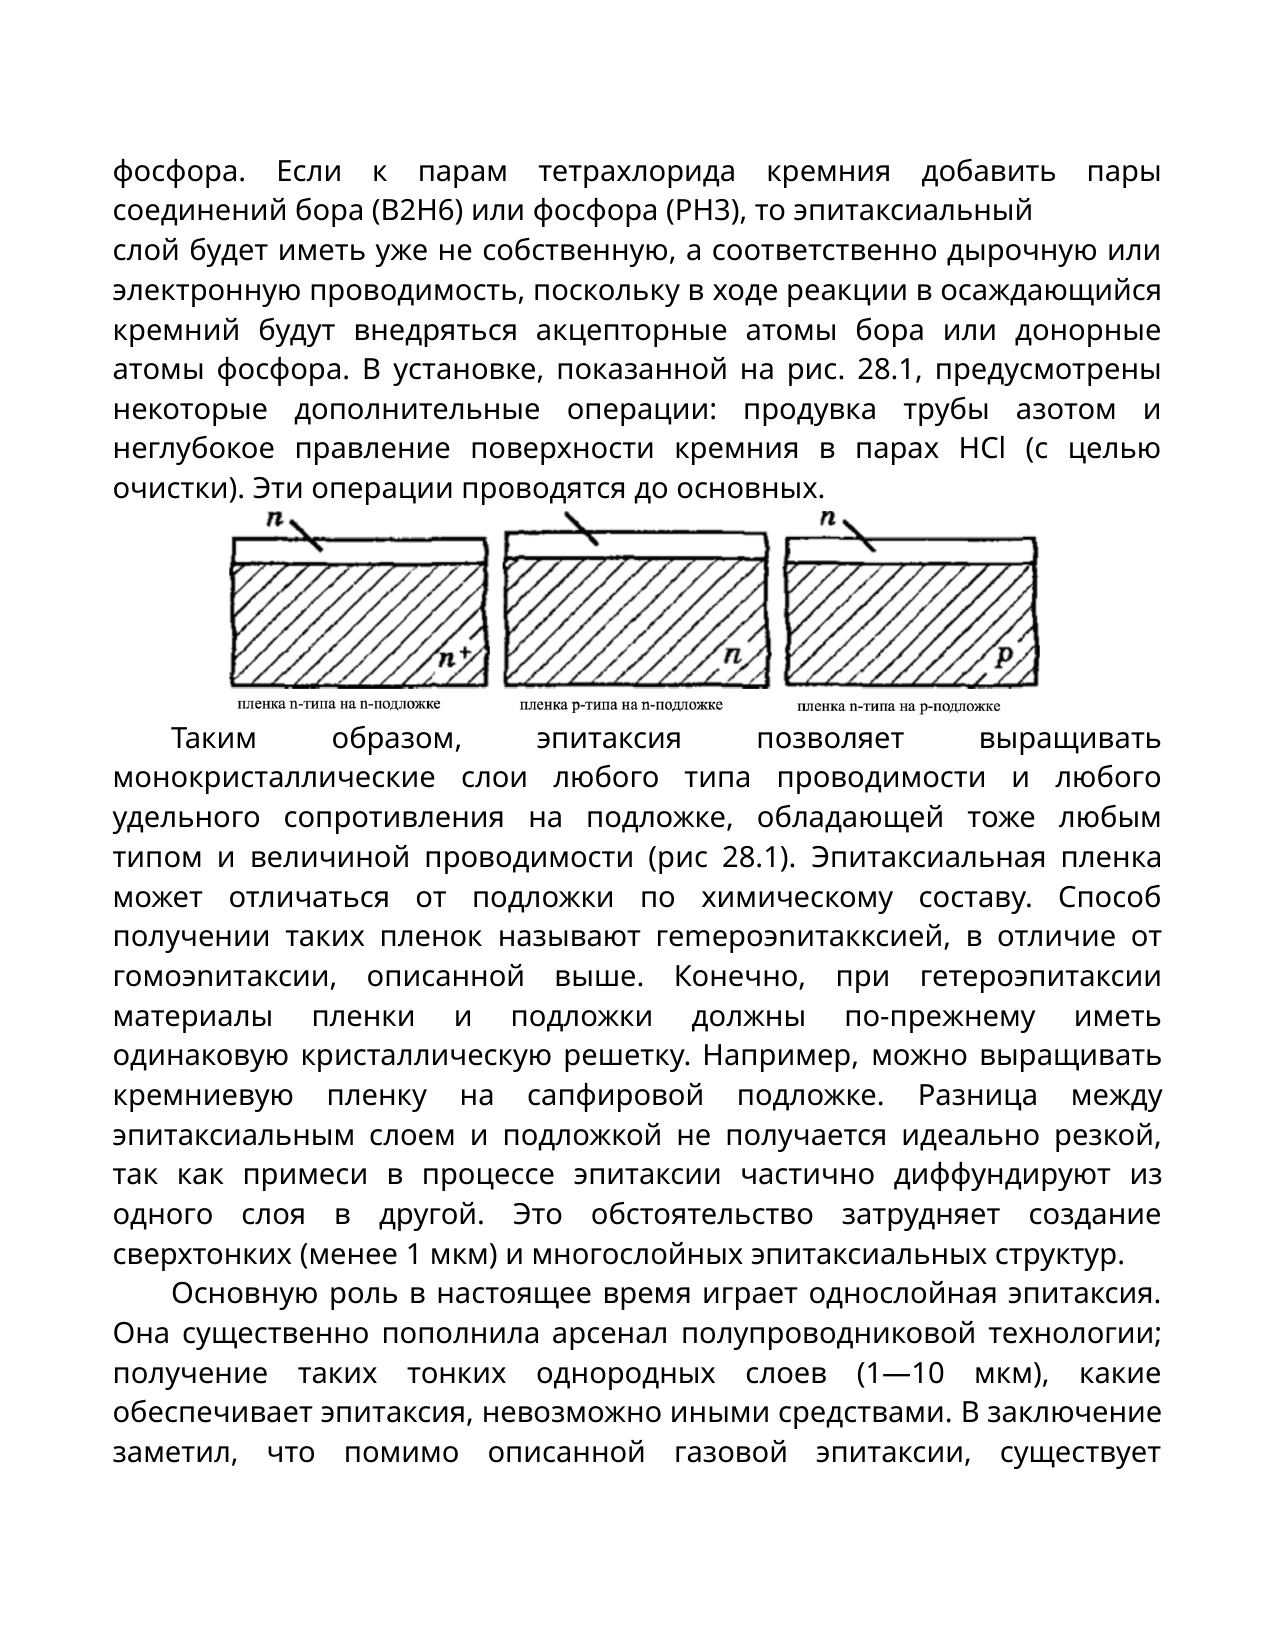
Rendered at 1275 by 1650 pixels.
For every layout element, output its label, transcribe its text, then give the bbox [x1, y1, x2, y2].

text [112, 1273, 1162, 1471]
text слой будет иметь уже нe собственную, а соответственно дырочную или электронную проводимость, поскольку в ходе реакции в осаждающийся кремний будут внедряться акцепторные атомы бора или донорные атомы фосфора. В установке, показанной на рис. 28.1, предусмотрены некоторые дополнительные операции: продувка трубы азотом и неглубокое правление поверхности кремния в пapax HCl (с целью очистки). Эти операции проводятся до основных. [112, 229, 1162, 507]
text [112, 150, 1162, 229]
picture [225, 507, 1050, 717]
text Таким образом, эпитаксия позволяет выращивать монокристаллические слои любого типа проводимости и любого удельного сопротивления на подложке, обладающей тоже любым типом и величиной проводимости (рис 28.1). Эпитаксиальная пленка может отличаться от подложки по химическому составу. Способ получении таких пленок называют гemepoэnитакксией, в отличие от гомoэnитаксии, описанной выше. Конечно, при гетероэпитаксии материалы пленки и подложки должны по-прежнему иметь одинаковую кристаллическую решетку. Например, можно выращивать кремниевую пленку на сапфировой подложке. Разница между эпитаксиальным слоем и подложкой не получается идеально резкой, так как примеси в процессе эпитаксии частично диффундируют из одного слоя в другой. Это обстоятельство затрудняет создание сверхтонких (менее 1 мкм) и многослойных эпитаксиальных структур. [112, 717, 1162, 1273]
